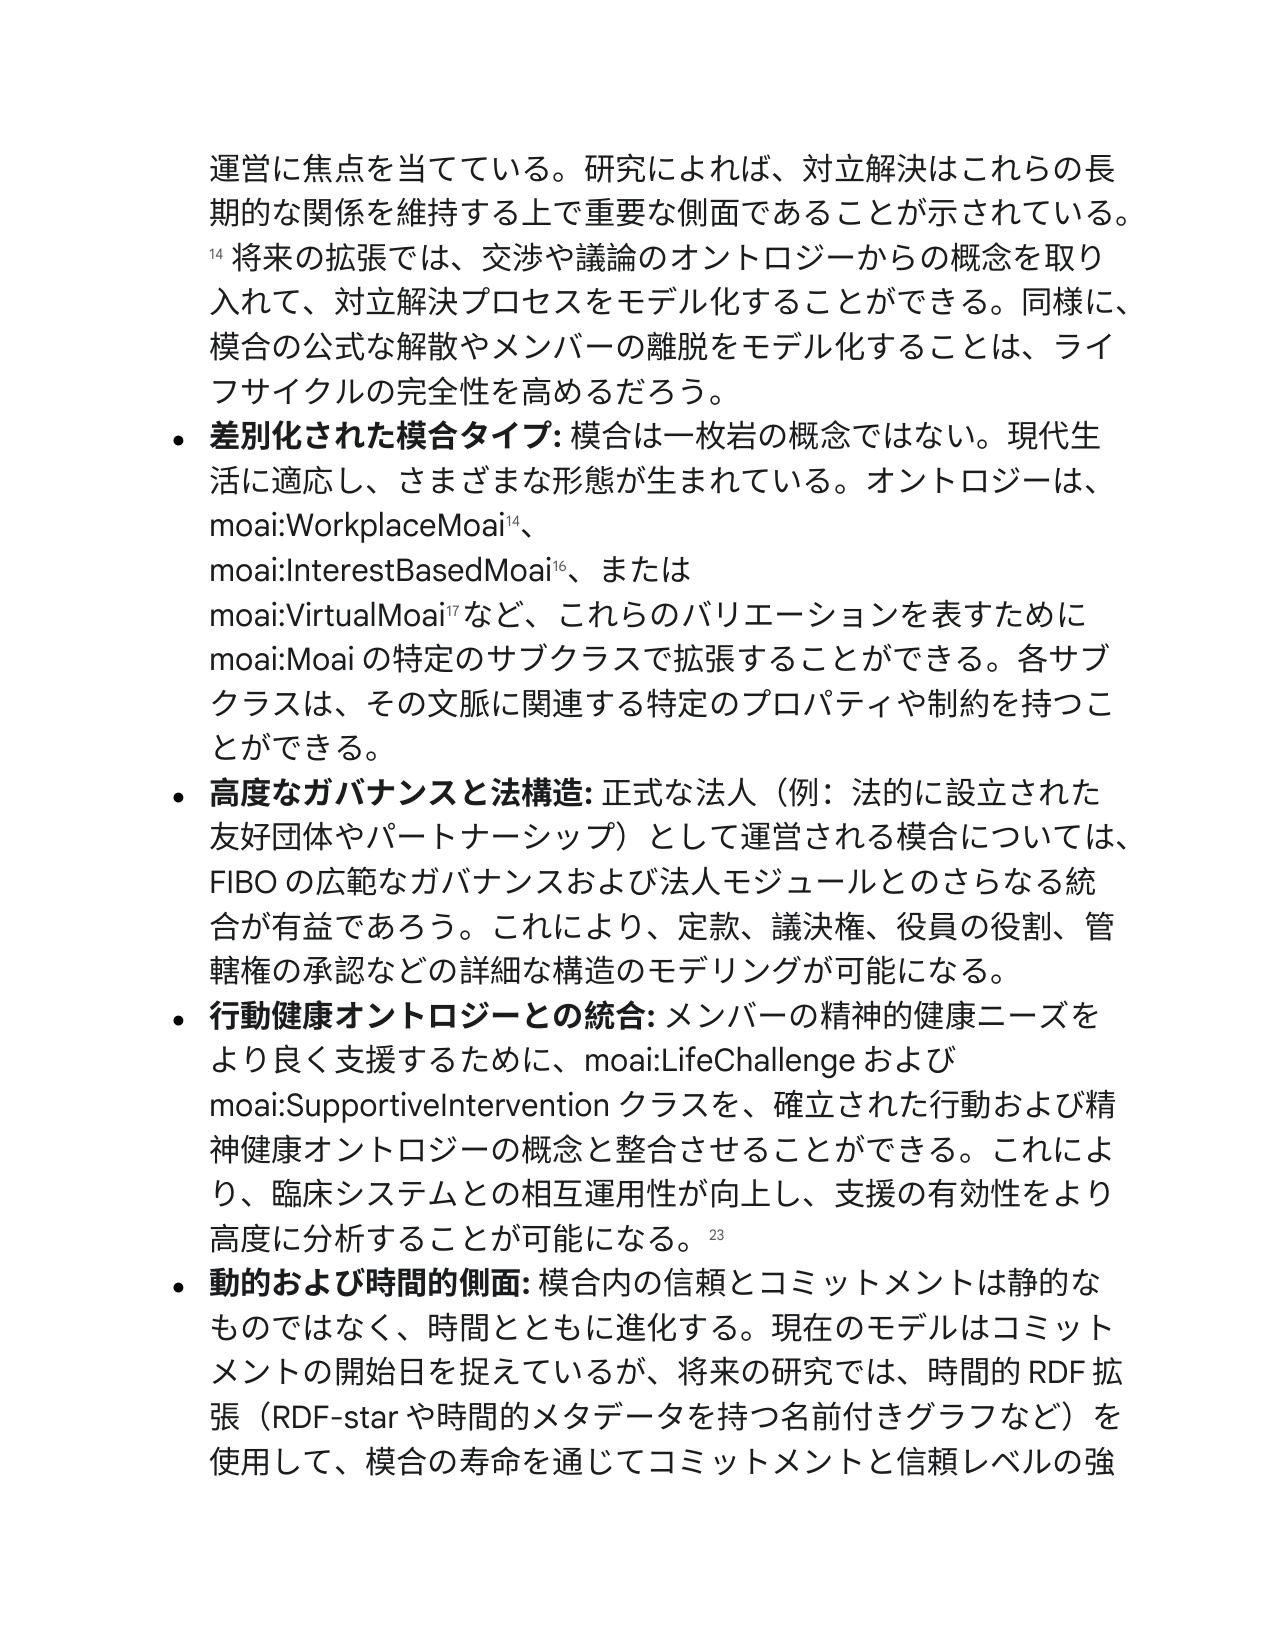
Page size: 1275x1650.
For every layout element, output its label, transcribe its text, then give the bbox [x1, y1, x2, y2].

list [171, 150, 1125, 412]
list 高度なガバナンスと法構造: 正式な法人（例：法的に設立された友好団体やパートナーシップ）として運営される模合については、FIBOの広範なガバナンスおよび法人モジュールとのさらなる統合が有益であろう。これにより、定款、議決権、役員の役割、管轄権の承認などの詳細な構造のモデリングが可能になる。 [171, 774, 1125, 992]
list 行動健康オントロジーとの統合: メンバーの精神的健康ニーズをより良く支援するために、moai:LifeChallengeおよびmoai:SupportiveInterventionクラスを、確立された行動および精神健康オントロジーの概念と整合させることができる。これにより、臨床システムとの相互運用性が向上し、支援の有効性をより高度に分析することが可能になる。23 [171, 997, 1125, 1259]
list 差別化された模合タイプ: 模合は一枚岩の概念ではない。現代生活に適応し、さまざまな形態が生まれている。オントロジーは、moai:WorkplaceMoai14、 moai:InterestBasedMoai16、または moai:VirtualMoai17など、これらのバリエーションを表すために moai:Moaiの特定のサブクラスで拡張することができる。各サブクラスは、その文脈に関連する特定のプロパティや制約を持つことができる。 [171, 417, 1125, 769]
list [171, 1264, 1125, 1482]
